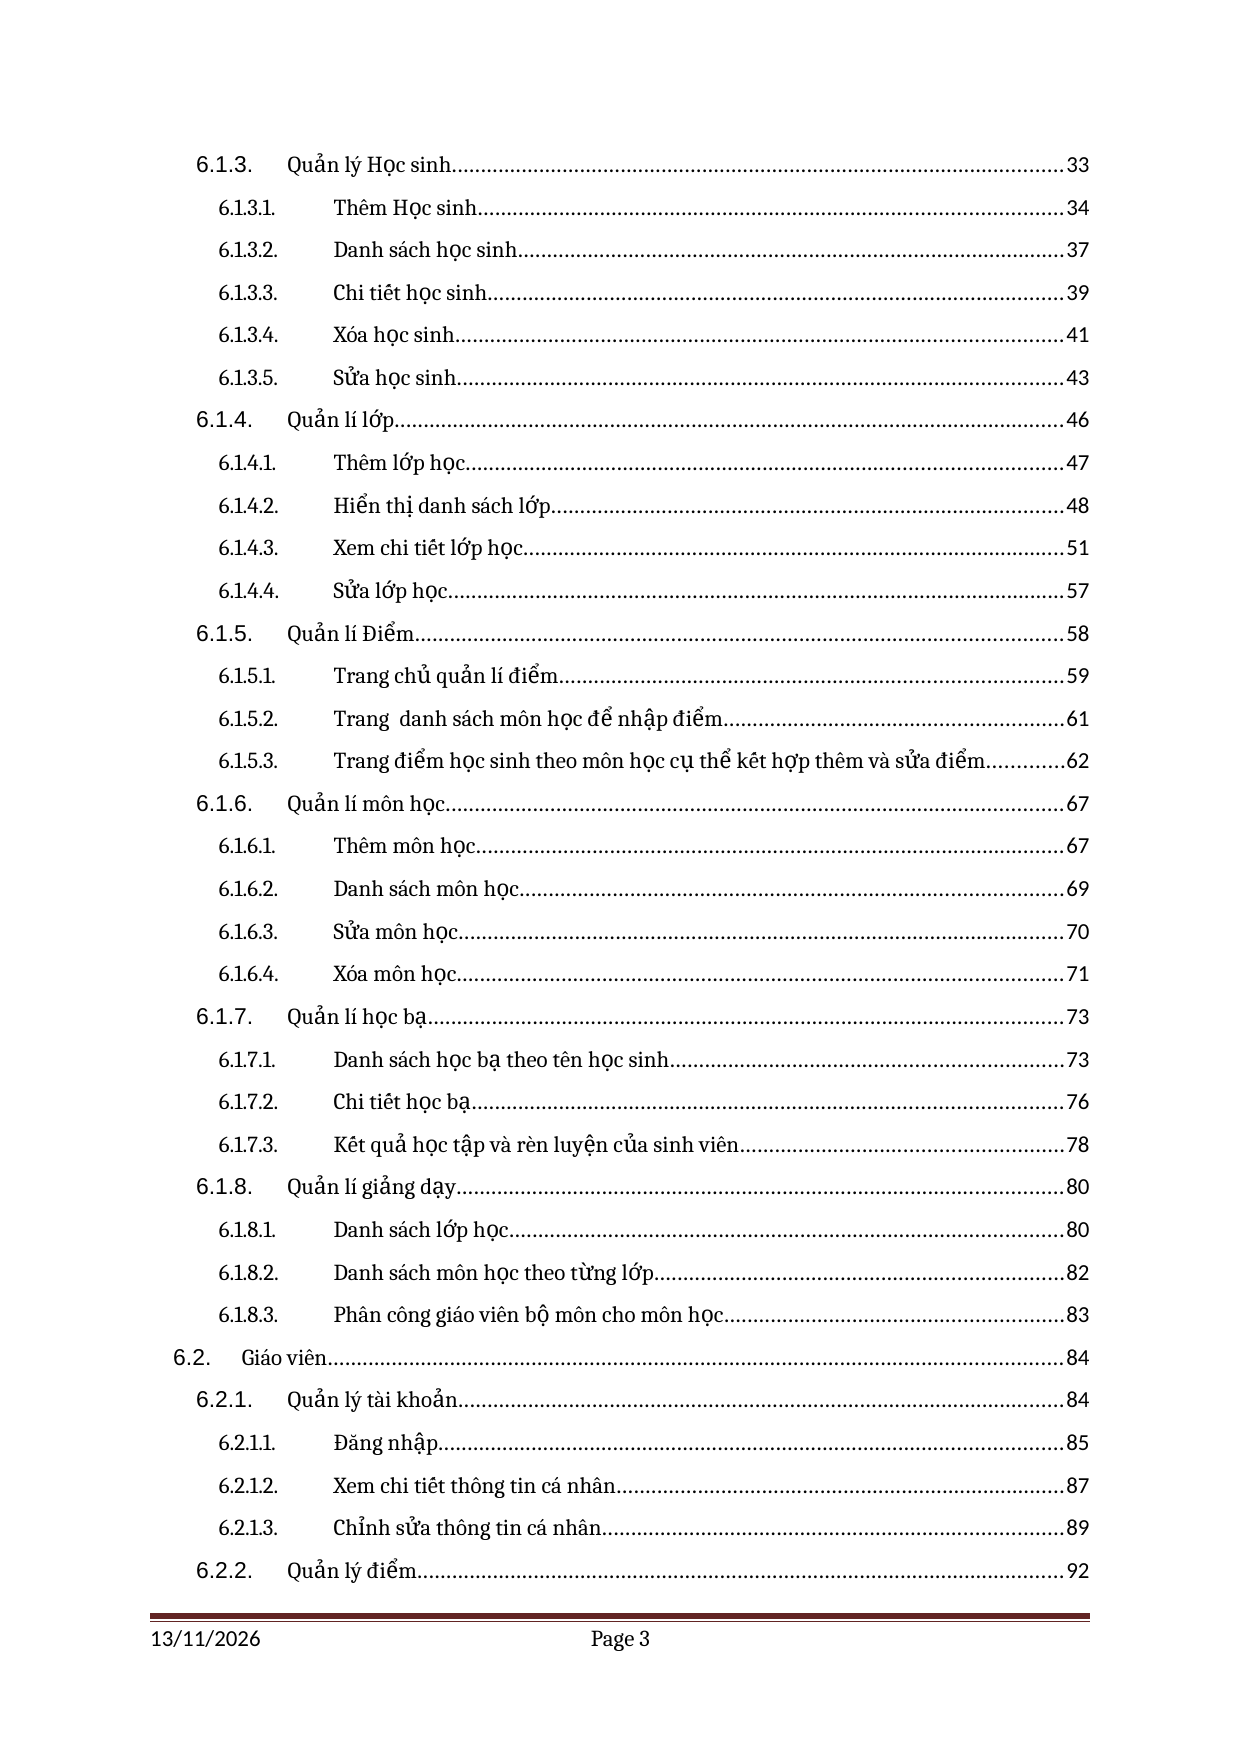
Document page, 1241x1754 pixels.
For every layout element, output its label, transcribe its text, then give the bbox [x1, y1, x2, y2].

text 6.1.6.3. Sửa môn học 70 [219, 917, 1090, 945]
text 6.1.3.1. Thêm Học sinh 34 [219, 193, 1090, 221]
text 6.1.3. Quản lý Học sinh 33 [196, 150, 1090, 178]
text 6.1.7.1. Danh sách học bạ theo tên học sinh 73 [219, 1045, 1090, 1073]
text 6.1.5. Quản lí Điểm 58 [196, 619, 1090, 647]
text 6.1.6.2. Danh sách môn học 69 [219, 874, 1090, 902]
text 6.1.4.4. Sửa lớp học 57 [219, 576, 1090, 604]
text 6.2.1.1. Đăng nhập 85 [219, 1428, 1090, 1456]
text 6.2. Giáo viên 84 [173, 1343, 1090, 1371]
text 6.1.8.2. Danh sách môn học theo từng lớp 82 [219, 1258, 1090, 1286]
text 6.1.4.3. Xem chi tiết lớp học 51 [219, 533, 1090, 561]
text 6.1.3.5. Sửa học sinh 43 [219, 363, 1090, 391]
text 6.1.4.2. Hiển thị danh sách lớp 48 [219, 491, 1090, 519]
text 6.1.3.2. Danh sách học sinh 37 [219, 235, 1090, 263]
text 6.1.8.1. Danh sách lớp học 80 [219, 1215, 1090, 1243]
text 6.1.7.2. Chi tiết học bạ 76 [219, 1087, 1090, 1115]
text 6.1.6.4. Xóa môn học 71 [219, 959, 1090, 987]
text 6.2.2. Quản lý điểm 92 [196, 1556, 1090, 1584]
text 6.1.8. Quản lí giảng dạy 80 [196, 1172, 1090, 1201]
text 6.1.5.2. Trang danh sách môn học để nhập điểm 61 [219, 704, 1090, 732]
text 6.2.1.3. Chỉnh sửa thông tin cá nhân 89 [219, 1513, 1090, 1541]
text 6.1.5.1. Trang chủ quản lí điểm 59 [219, 661, 1090, 689]
text 6.1.3.3. Chi tiết học sinh 39 [219, 278, 1090, 306]
text 6.1.6.1. Thêm môn học 67 [219, 832, 1090, 860]
text 6.1.4.1. Thêm lớp học 47 [219, 448, 1090, 476]
text 6.1.7.3. Kết quả học tập và rèn luyện của sinh viên 78 [219, 1130, 1090, 1158]
text 6.1.5.3. Trang điểm học sinh theo môn học cụ thể kết hợp thêm và sửa điểm 62 [219, 746, 1090, 774]
text 6.1.7. Quản lí học bạ 73 [196, 1002, 1090, 1030]
text 6.1.8.3. Phân công giáo viên bộ môn cho môn học 83 [219, 1300, 1090, 1328]
text 6.1.6. Quản lí môn học 67 [196, 789, 1090, 817]
text 6.2.1.2. Xem chi tiết thông tin cá nhân 87 [219, 1471, 1090, 1499]
text 6.1.4. Quản lí lớp 46 [196, 406, 1090, 434]
text 6.2.1. Quản lý tài khoản 84 [196, 1386, 1090, 1413]
text 6.1.3.4. Xóa học sinh 41 [219, 320, 1090, 348]
